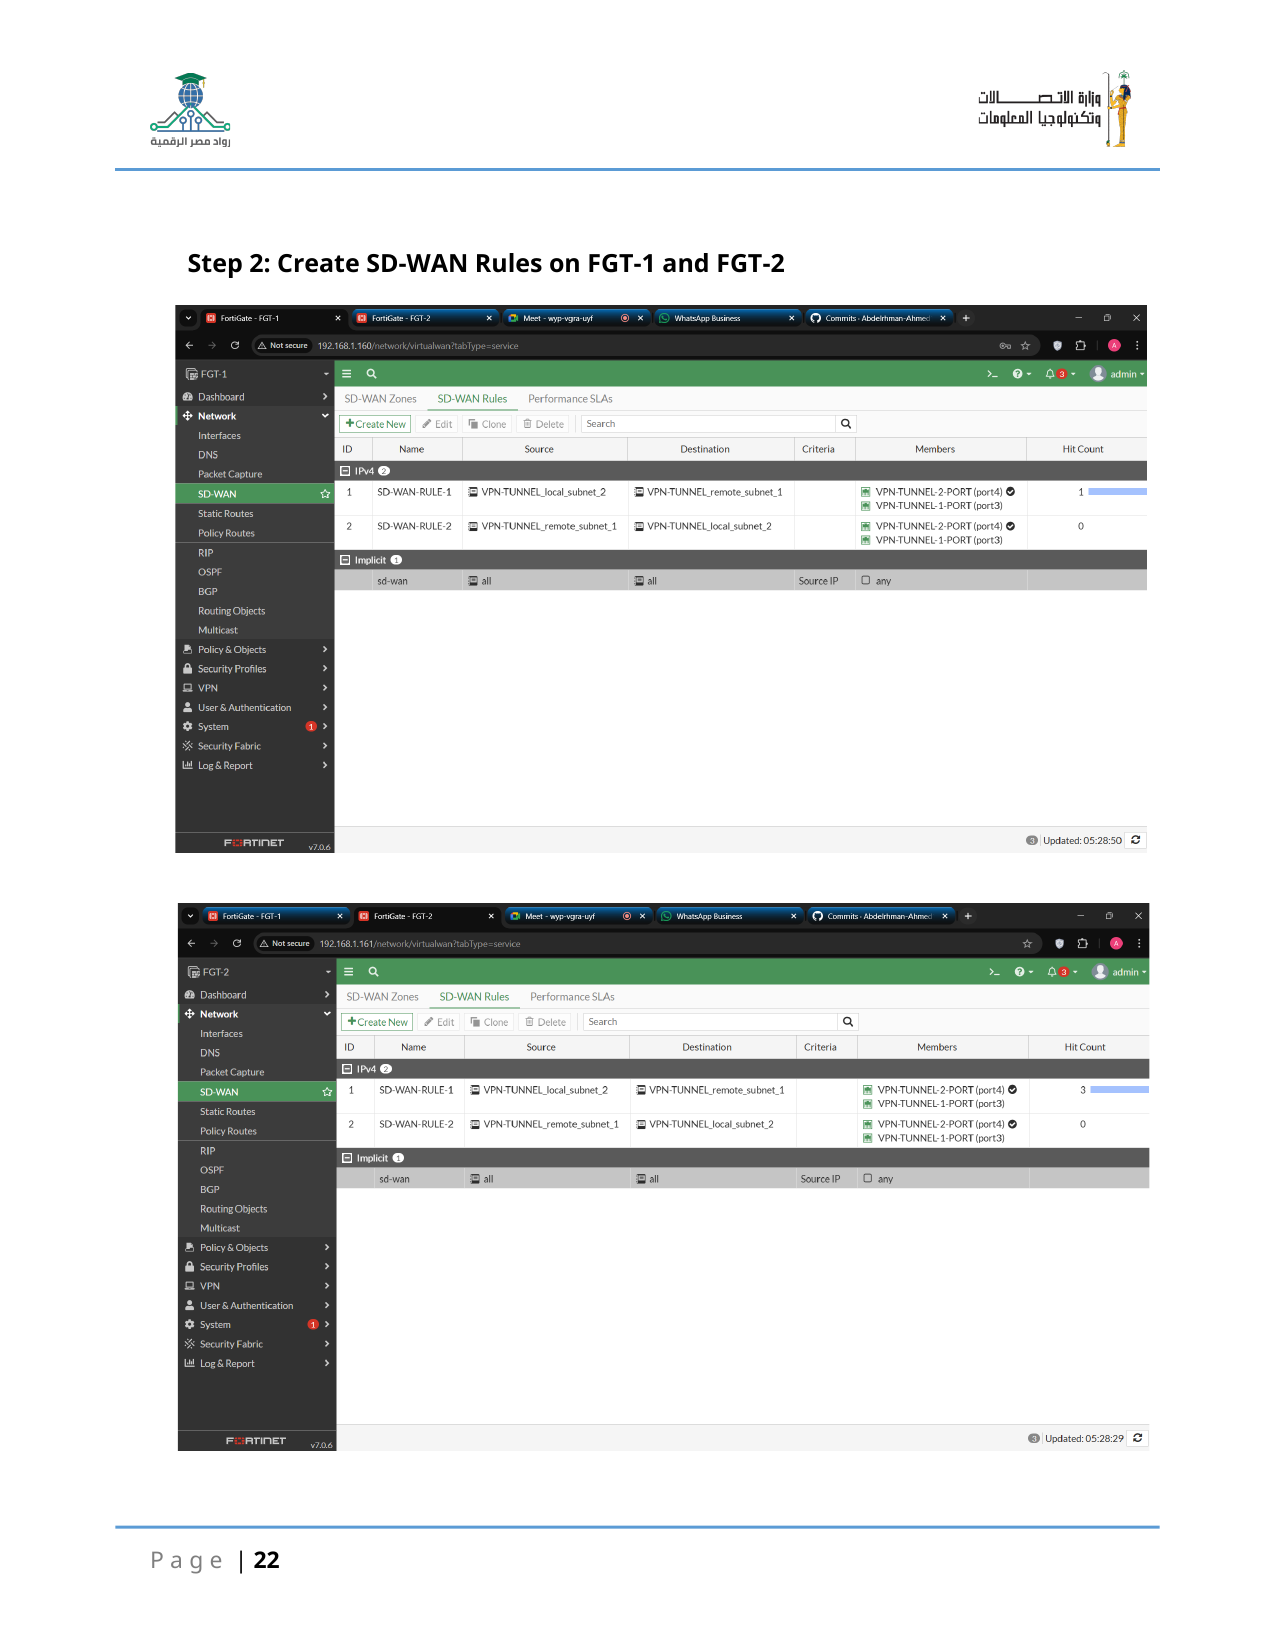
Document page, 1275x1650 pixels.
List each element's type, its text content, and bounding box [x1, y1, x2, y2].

picture [150, 73, 231, 147]
picture [175, 305, 1147, 852]
picture [978, 70, 1131, 147]
picture [177, 903, 1149, 1450]
text Step 2: Create SD-WAN Rules on FGT-1 and FGT-2 [187, 245, 1125, 279]
